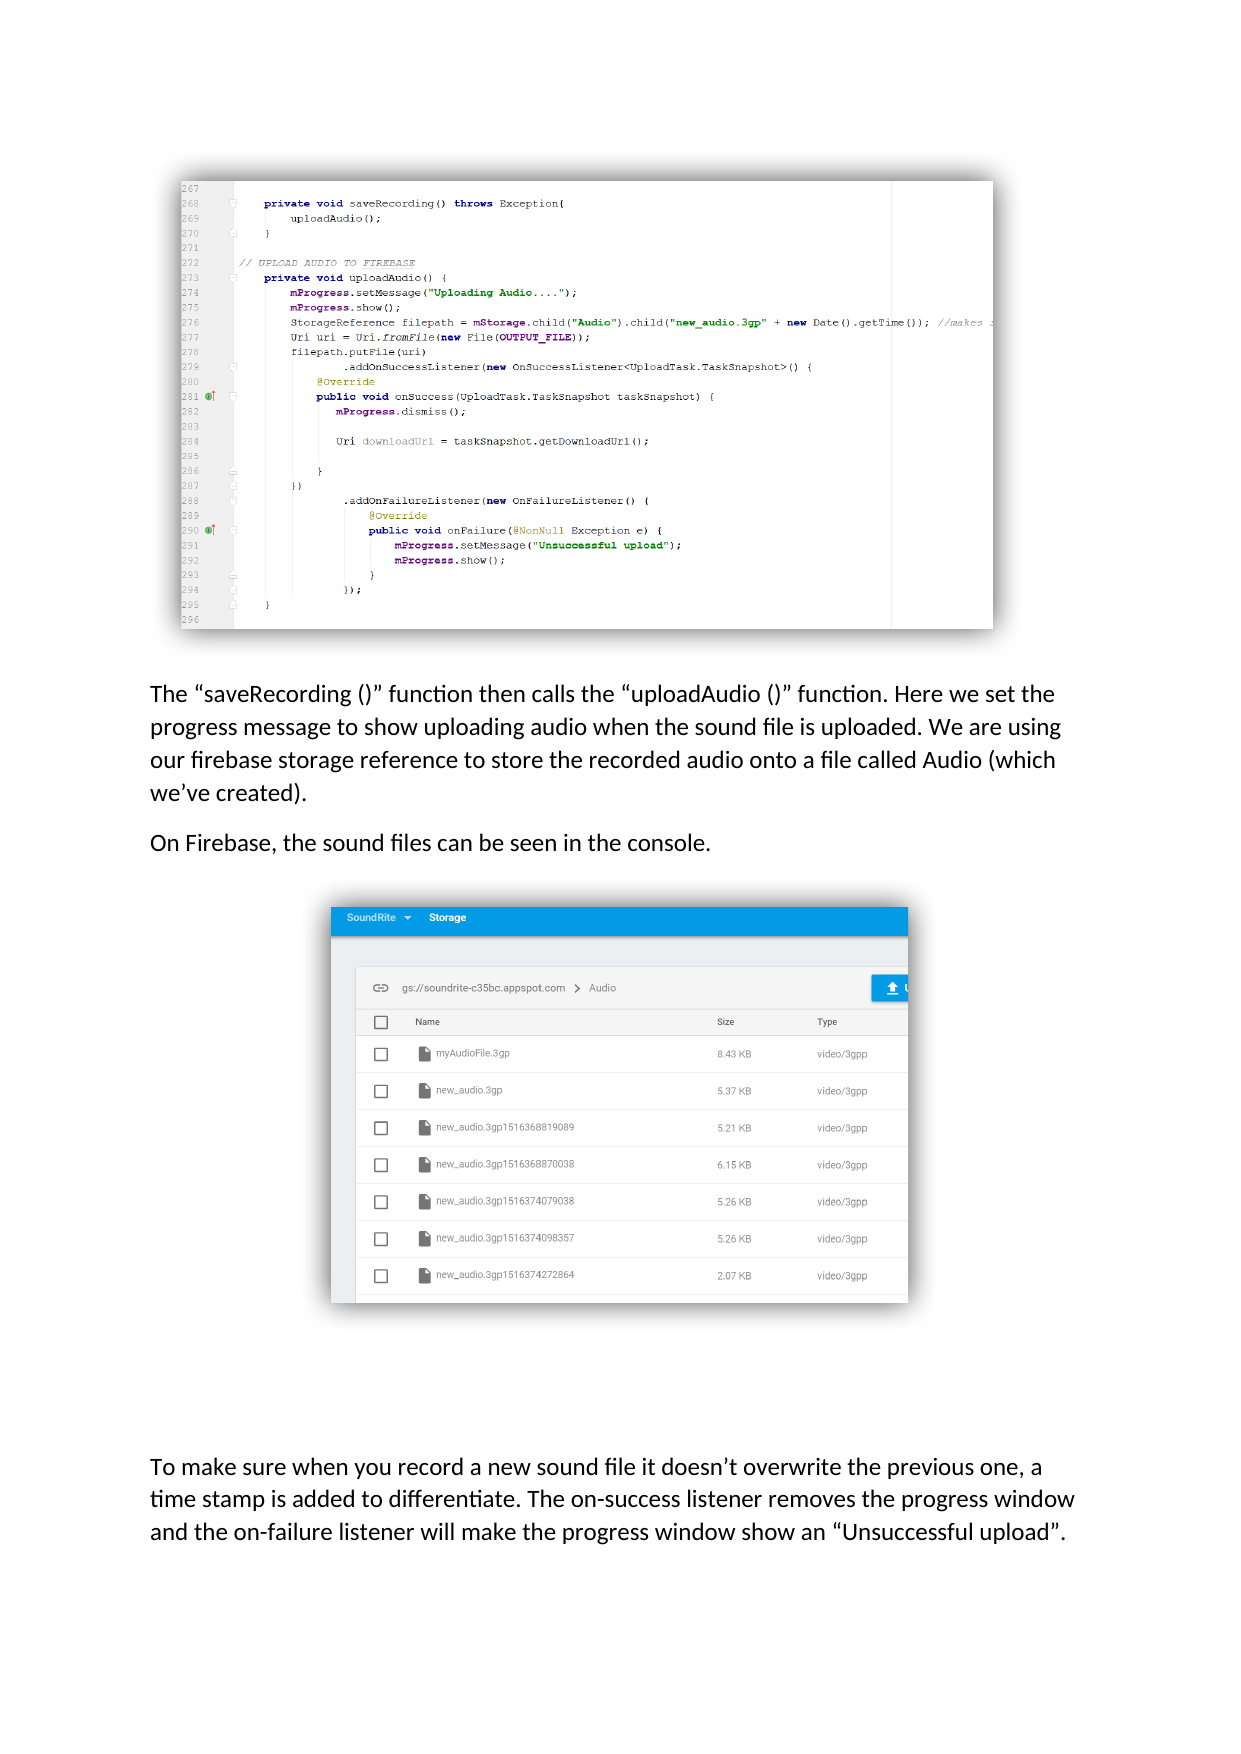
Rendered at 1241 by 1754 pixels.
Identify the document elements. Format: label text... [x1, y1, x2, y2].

text The “saveRecording ()” function then calls the “uploadAudio ()” function. Here we set the progress message to show uploading audio when the sound file is uploaded. We are using our firebase storage reference to store the recorded audio onto a file called Audio (which we’ve created). [150, 678, 1090, 808]
picture [181, 181, 993, 629]
picture [331, 937, 909, 1303]
text To make sure when you record a new sound file it doesn’t overwrite the previous one, a time stamp is added to differentiate. The on-success listener removes the progress window and the on-failure listener will make the progress window show an “Unsuccessful upload”. [150, 1451, 1090, 1547]
picture [890, 983, 895, 991]
text On Firebase, the sound files can be seen in the console. [150, 827, 1090, 857]
picture [456, 916, 465, 922]
